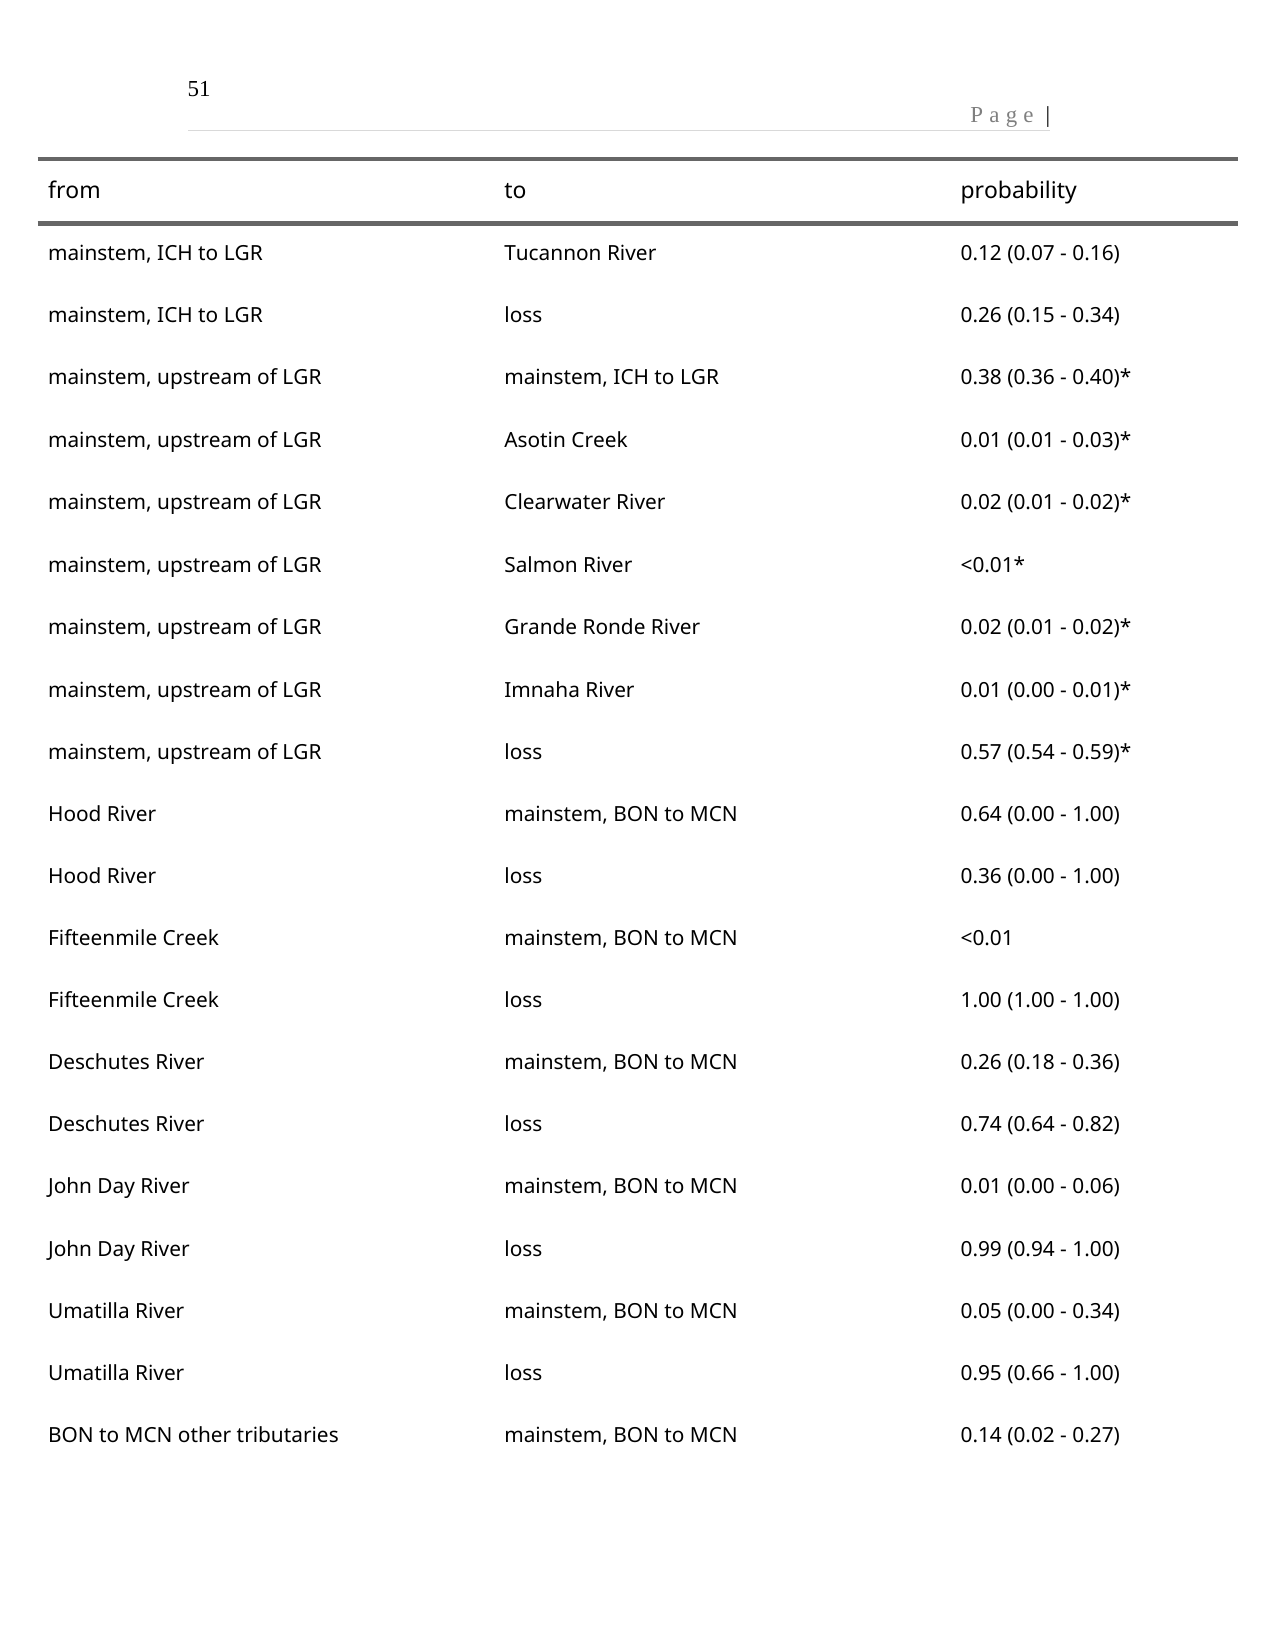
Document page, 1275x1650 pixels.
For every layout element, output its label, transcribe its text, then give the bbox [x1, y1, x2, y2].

table_cell mainstem, upstream of LGR [38, 658, 494, 721]
table_header probability [950, 161, 1237, 221]
table_cell loss [494, 1342, 950, 1404]
table_cell 0.14 (0.02 - 0.27) [950, 1404, 1237, 1466]
table_cell Clearwater River [494, 471, 950, 533]
table_cell John Day River [38, 1218, 494, 1280]
table_cell John Day River [38, 1155, 494, 1218]
table_cell Umatilla River [38, 1280, 494, 1342]
table_cell Imnaha River [494, 658, 950, 721]
table_cell Deschutes River [38, 1031, 494, 1093]
table_cell 0.95 (0.66 - 1.00) [950, 1342, 1237, 1404]
table_cell loss [494, 845, 950, 908]
table_cell BON to MCN other tributaries [38, 1404, 494, 1466]
table_cell mainstem, BON to MCN [494, 1404, 950, 1466]
table_cell 0.64 (0.00 - 1.00) [950, 783, 1237, 845]
table_cell mainstem, BON to MCN [494, 783, 950, 845]
table_cell loss [494, 1093, 950, 1155]
table_header from [38, 161, 494, 221]
table_cell mainstem, upstream of LGR [38, 721, 494, 783]
table_cell <0.01* [950, 533, 1237, 596]
table_cell 0.26 (0.18 - 0.36) [950, 1031, 1237, 1093]
table_cell Hood River [38, 783, 494, 845]
table_cell Asotin Creek [494, 408, 950, 471]
table_cell loss [494, 969, 950, 1031]
table_cell 0.74 (0.64 - 0.82) [950, 1093, 1237, 1155]
table_cell 0.57 (0.54 - 0.59)* [950, 721, 1237, 783]
table_cell 0.05 (0.00 - 0.34) [950, 1280, 1237, 1342]
table_cell mainstem, upstream of LGR [38, 408, 494, 471]
table_cell loss [494, 721, 950, 783]
table_cell loss [494, 1218, 950, 1280]
table_cell mainstem, BON to MCN [494, 1280, 950, 1342]
table_cell mainstem, ICH to LGR [38, 284, 494, 346]
table_cell 0.12 (0.07 - 0.16) [950, 226, 1237, 283]
table_cell 0.01 (0.00 - 0.01)* [950, 658, 1237, 721]
table_cell loss [494, 284, 950, 346]
table_cell 0.01 (0.00 - 0.06) [950, 1155, 1237, 1218]
table_cell 1.00 (1.00 - 1.00) [950, 969, 1237, 1031]
table_cell Deschutes River [38, 1093, 494, 1155]
table_cell Fifteenmile Creek [38, 969, 494, 1031]
table_cell mainstem, ICH to LGR [494, 346, 950, 408]
table_cell Fifteenmile Creek [38, 908, 494, 969]
table_cell mainstem, ICH to LGR [38, 226, 494, 283]
table_cell Grande Ronde River [494, 596, 950, 658]
table_cell mainstem, BON to MCN [494, 1155, 950, 1218]
table_cell 0.36 (0.00 - 1.00) [950, 845, 1237, 908]
table_cell Hood River [38, 845, 494, 908]
table_cell 0.02 (0.01 - 0.02)* [950, 471, 1237, 533]
table_cell mainstem, upstream of LGR [38, 533, 494, 596]
table_header to [494, 161, 950, 221]
table_cell Umatilla River [38, 1342, 494, 1404]
table_cell mainstem, upstream of LGR [38, 596, 494, 658]
table_cell 0.01 (0.01 - 0.03)* [950, 408, 1237, 471]
table_cell mainstem, BON to MCN [494, 1031, 950, 1093]
table_cell 0.02 (0.01 - 0.02)* [950, 596, 1237, 658]
table_cell <0.01 [950, 908, 1237, 969]
table_cell 0.38 (0.36 - 0.40)* [950, 346, 1237, 408]
table_cell 0.26 (0.15 - 0.34) [950, 284, 1237, 346]
table_cell mainstem, upstream of LGR [38, 346, 494, 408]
table_cell 0.99 (0.94 - 1.00) [950, 1218, 1237, 1280]
table_cell mainstem, upstream of LGR [38, 471, 494, 533]
table_cell Salmon River [494, 533, 950, 596]
table_cell Tucannon River [494, 226, 950, 283]
table_cell mainstem, BON to MCN [494, 908, 950, 969]
